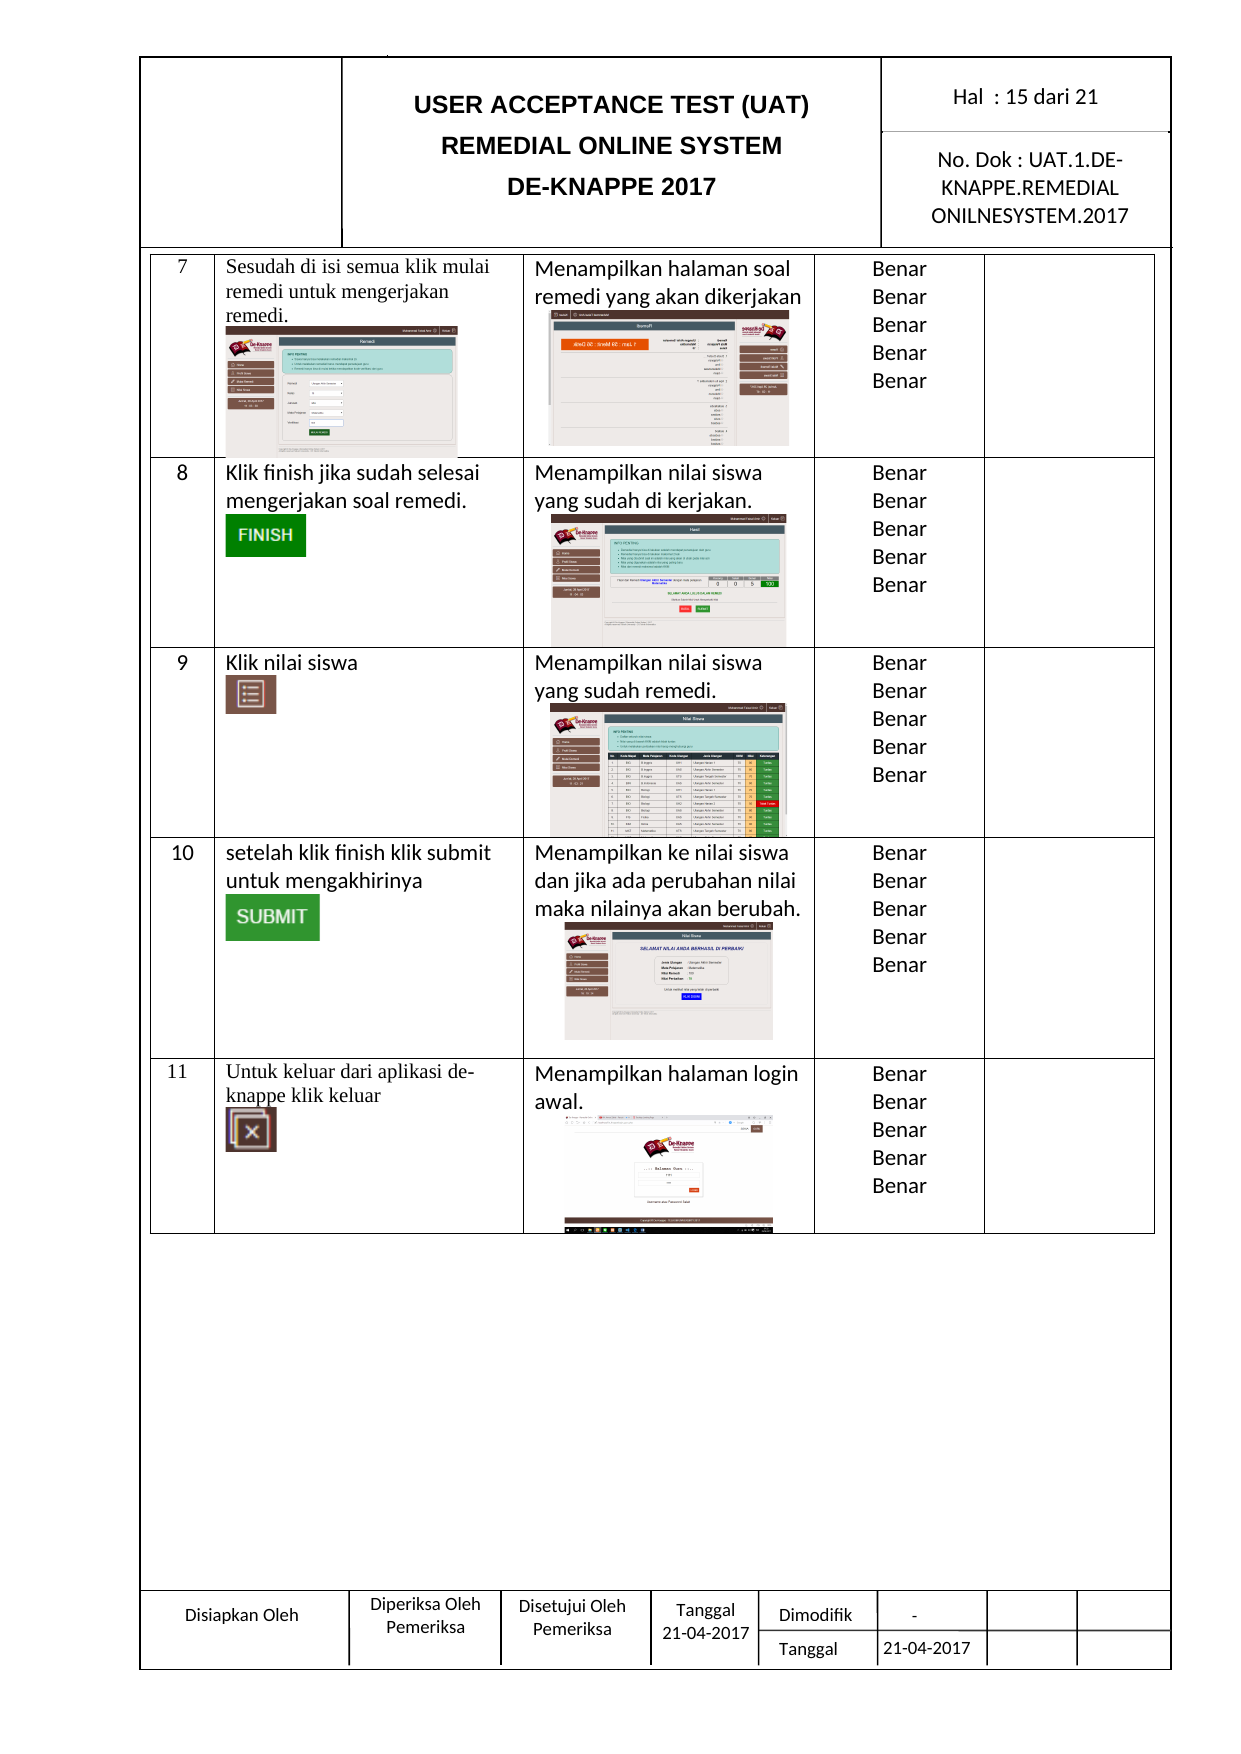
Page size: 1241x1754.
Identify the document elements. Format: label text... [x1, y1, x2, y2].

table_cell Menampilkan nilai siswa yang sudah di kerjakan. [524, 458, 814, 647]
picture [225, 514, 307, 557]
picture [225, 675, 277, 714]
table_cell Benar Benar Benar Benar Benar [815, 648, 984, 837]
table_header Menampilkan halaman soal remedi yang akan dikerjakan [524, 255, 814, 457]
table_cell 9 [151, 648, 214, 837]
picture [225, 894, 321, 941]
picture [548, 310, 790, 446]
table_cell 10 [151, 838, 214, 1058]
table_cell Menampilkan ke nilai siswa dan jika ada perubahan nilai maka nilainya akan berubah. [524, 838, 814, 1058]
table_header 7 [151, 255, 214, 457]
table_cell [985, 838, 1154, 1058]
table_cell 8 [151, 458, 214, 647]
table_header [985, 255, 1154, 457]
table_cell Benar Benar Benar Benar Benar [815, 1059, 984, 1232]
table_header Benar Benar Benar Benar Benar [815, 255, 984, 457]
table_cell Klik nilai siswa [215, 648, 523, 837]
table_cell [985, 1059, 1154, 1232]
picture [564, 1115, 773, 1233]
table_cell [215, 838, 523, 1058]
picture [564, 922, 773, 1040]
table_cell [985, 648, 1154, 837]
picture [550, 703, 788, 837]
table_cell Untuk keluar dari aplikasi de- knappe klik keluar [215, 1059, 523, 1232]
table_cell Menampilkan nilai siswa yang sudah remedi. [524, 648, 814, 837]
table_cell Benar Benar Benar Benar Benar [815, 458, 984, 647]
table_cell 11 [151, 1059, 214, 1232]
picture [225, 1107, 277, 1152]
table_cell Klik finish jika sudah selesai mengerjakan soal remedi. [215, 458, 523, 647]
picture [551, 514, 787, 647]
table_cell Menampilkan halaman login awal. [524, 1059, 814, 1232]
table_cell Benar Benar Benar Benar Benar [815, 838, 984, 1058]
table_header Sesudah di isi semua klik mulai remedi untuk mengerjakan remedi. [215, 255, 523, 457]
table_cell [985, 458, 1154, 647]
picture [225, 326, 458, 458]
